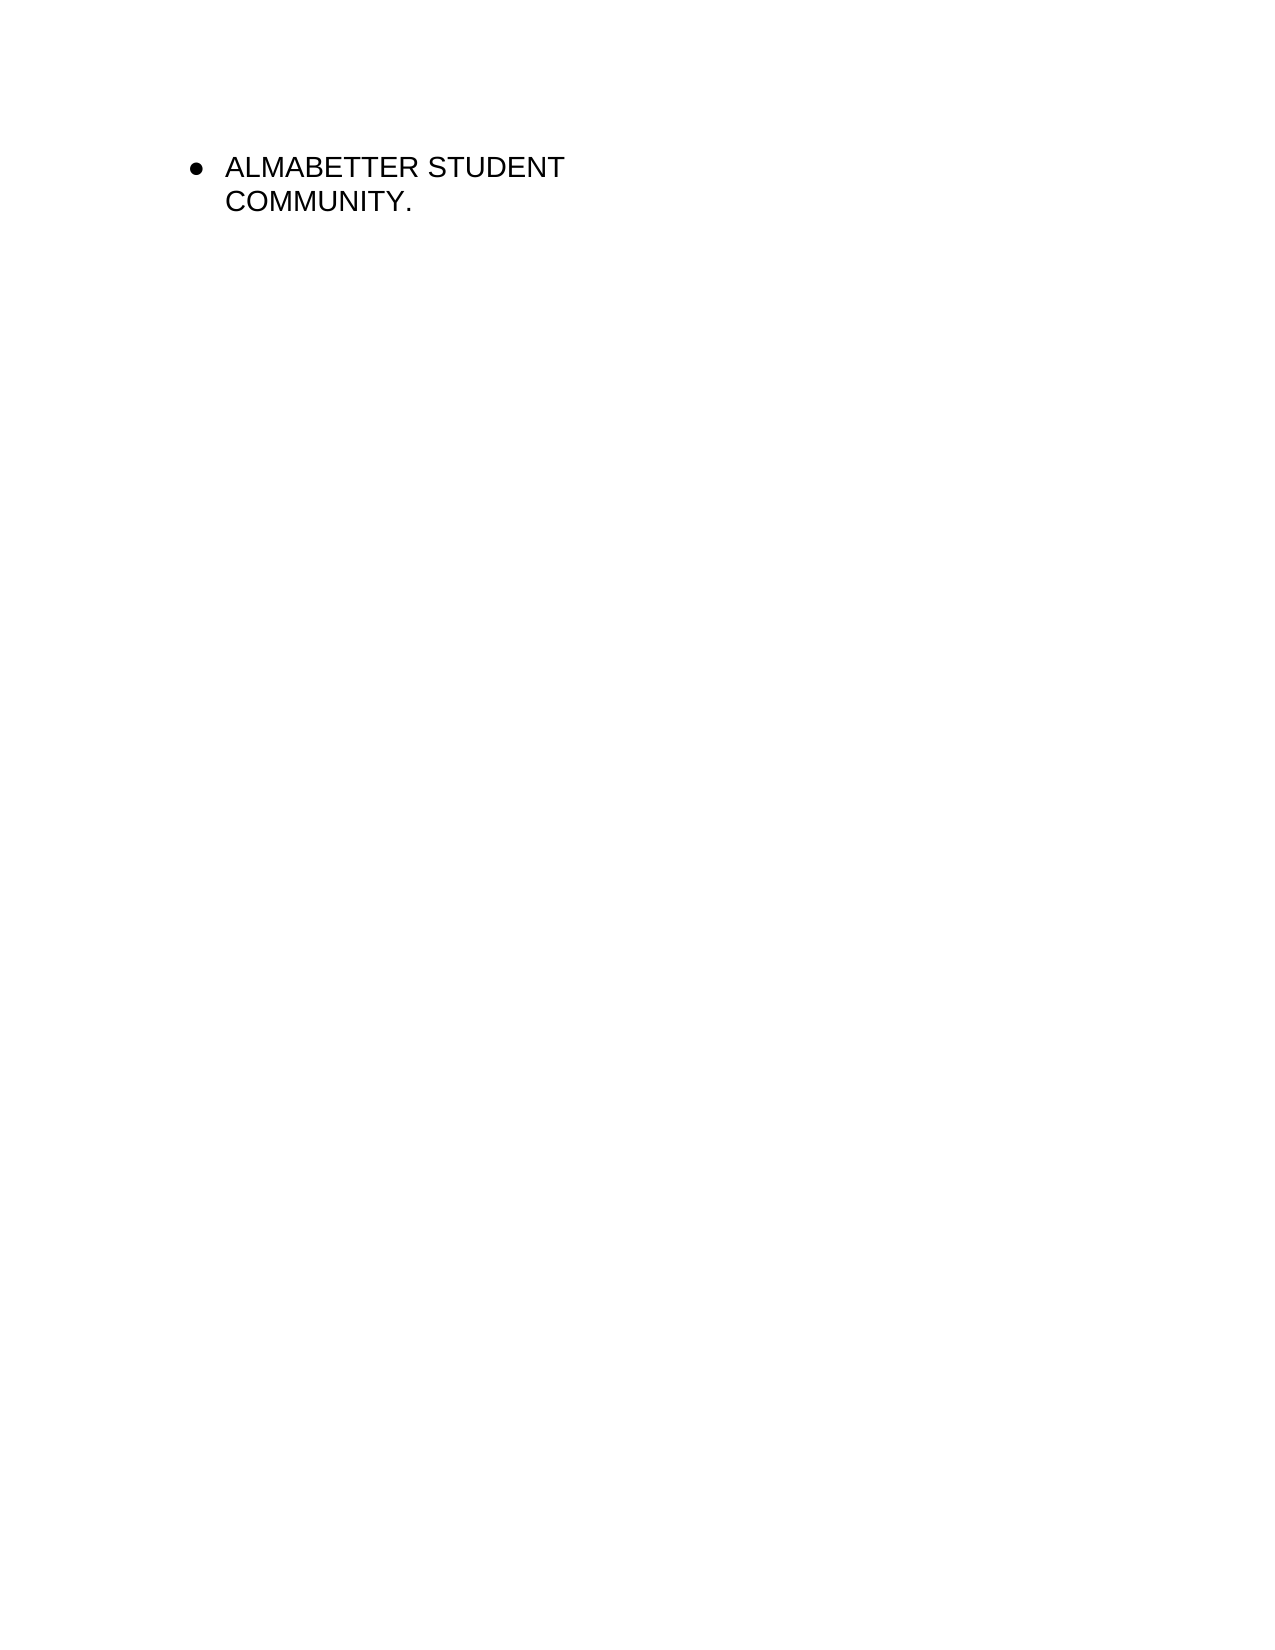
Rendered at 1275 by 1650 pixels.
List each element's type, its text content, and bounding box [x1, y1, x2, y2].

list ALMABETTER STUDENT COMMUNITY. [187, 150, 600, 217]
